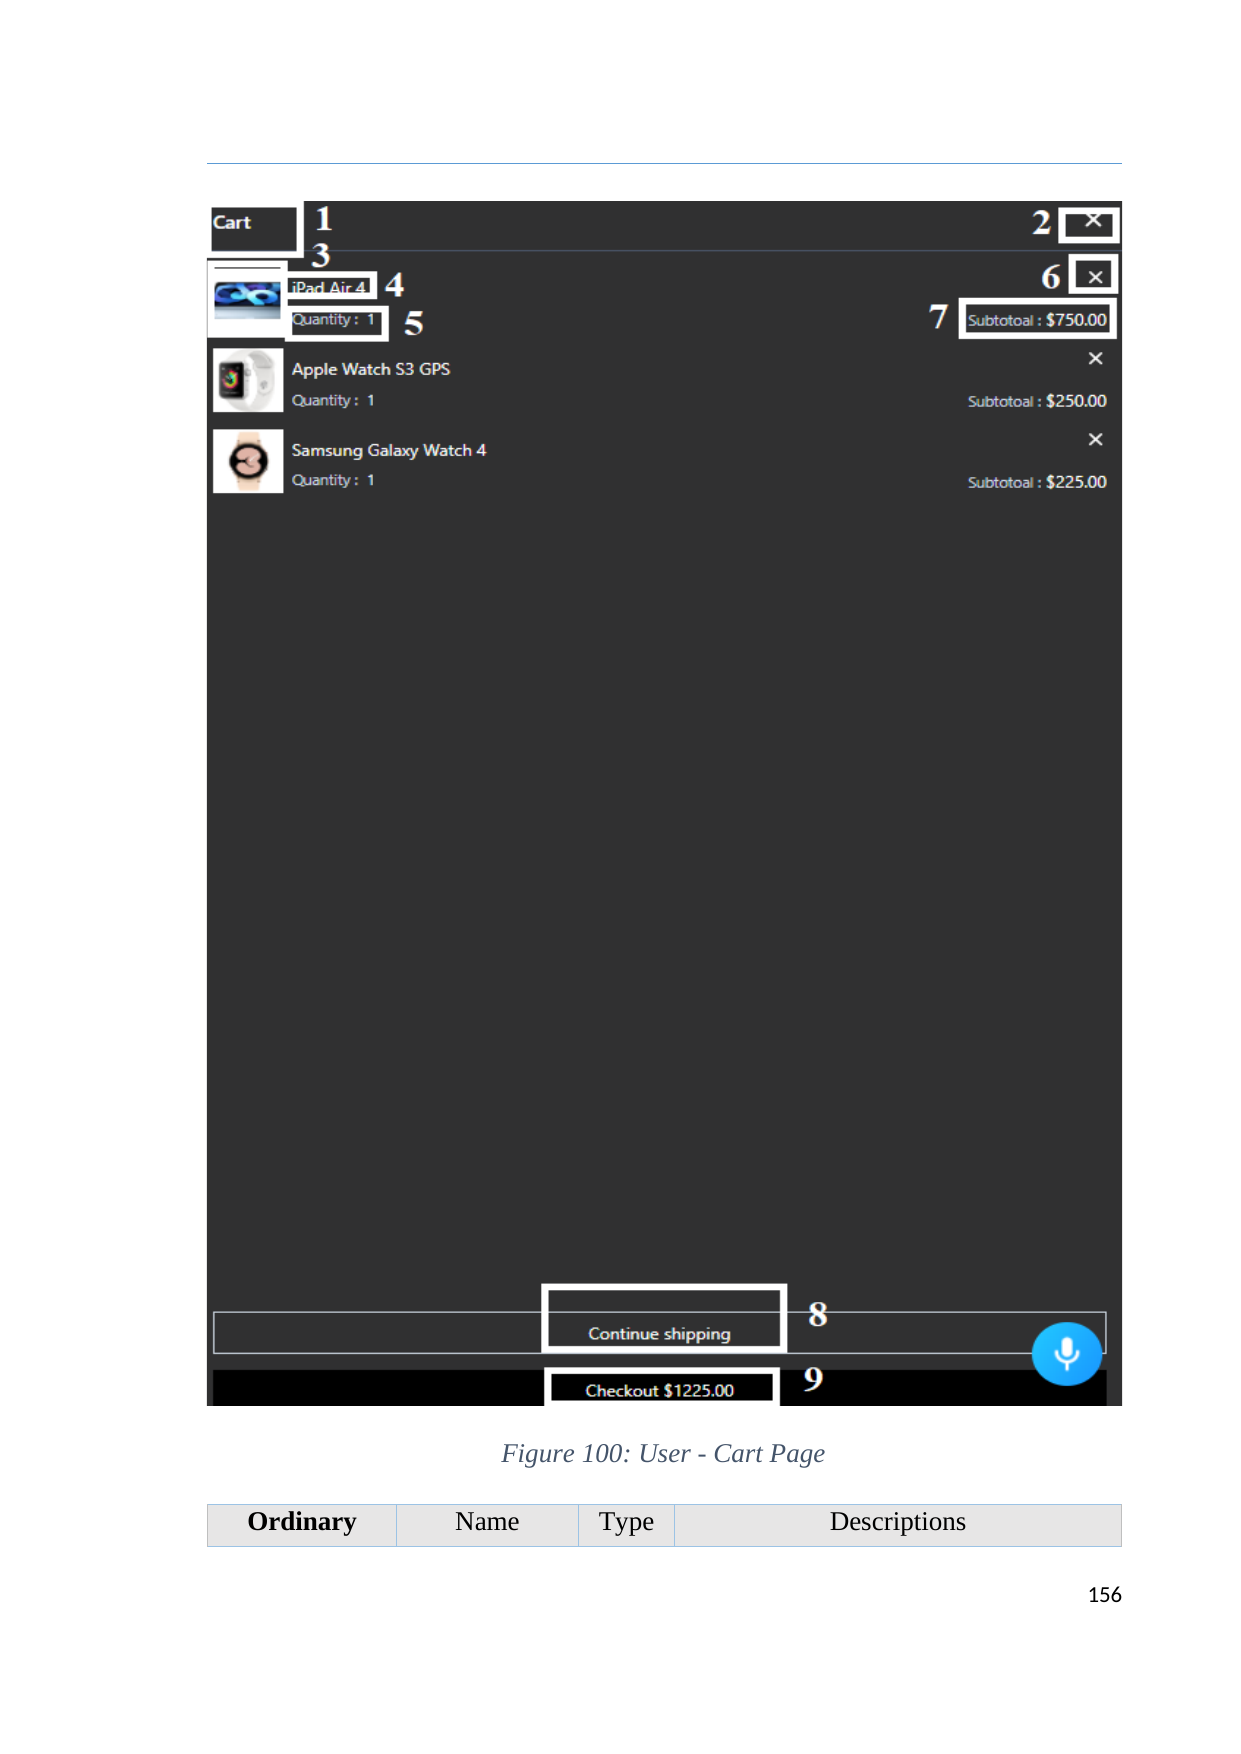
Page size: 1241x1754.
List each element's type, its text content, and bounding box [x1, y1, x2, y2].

picture [206, 201, 1123, 1406]
text Figure 100: User - Cart Page [207, 1437, 1122, 1468]
table_header Descriptions [675, 1505, 1121, 1546]
table_header Name [397, 1505, 578, 1546]
table_header Ordinary numbers [208, 1505, 396, 1546]
table_header Type [579, 1505, 674, 1546]
